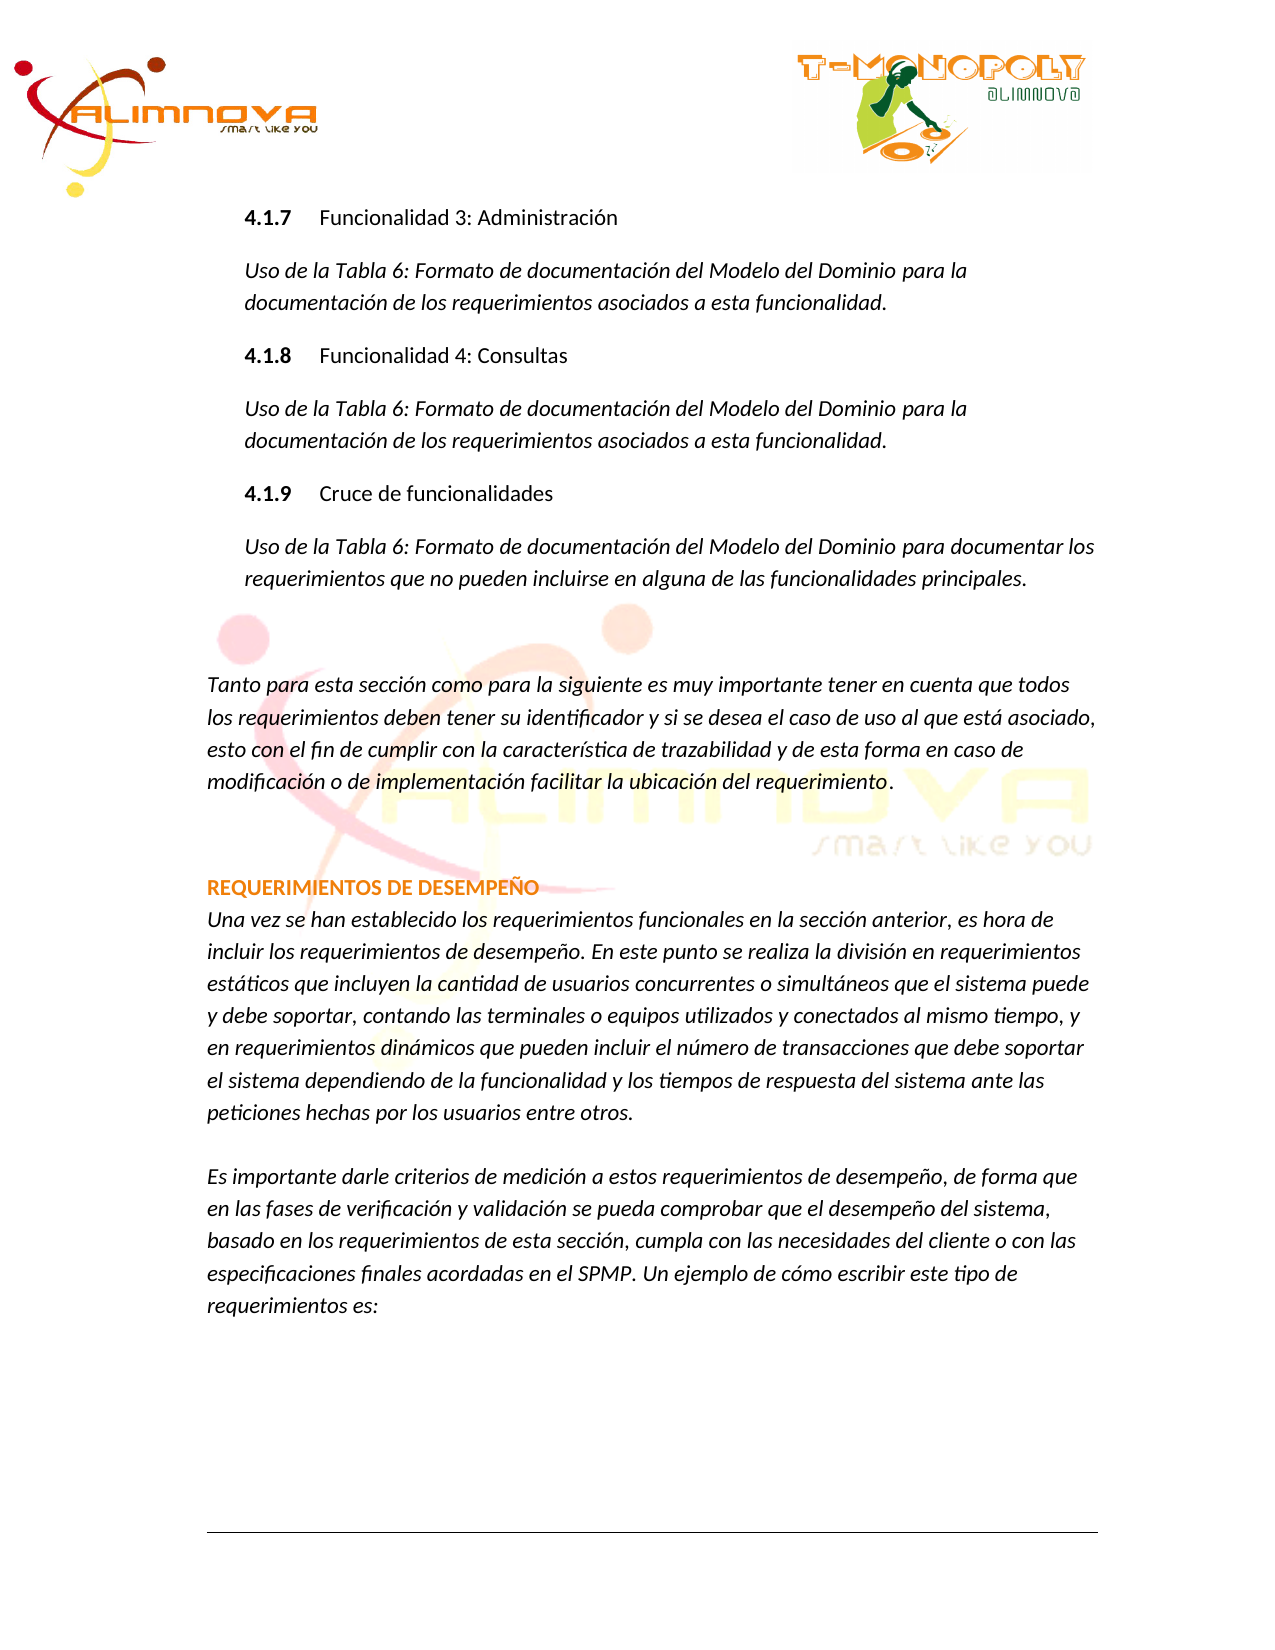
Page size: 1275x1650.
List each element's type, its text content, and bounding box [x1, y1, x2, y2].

picture [792, 40, 1093, 173]
picture [10, 55, 319, 199]
list Funcionalidad 4: Consultas [244, 341, 1098, 369]
subtitle REQUERIMIENTOS DE DESEMPEÑO [207, 873, 1098, 901]
list Funcionalidad 3: Administración [244, 177, 1098, 231]
text Una vez se han establecido los requerimientos funcionales en la sección anterior, es hora de incluir los requerimientos de desempeño. En este punto se realiza la división en requerimientos estáticos que incluyen la cantidad de usuarios concurrentes o simultáneos que el sistema puede y debe soportar, contando las terminales o equipos utilizados y conectados al mismo tiempo, y en requerimientos dinámicos que pueden incluir el número de transacciones que debe soportar el sistema dependiendo de la funcionalidad y los tiempos de respuesta del sistema ante las peticiones hechas por los usuarios entre otros. [207, 905, 1098, 1126]
text Es importante darle criterios de medición a estos requerimientos de desempeño, de forma que en las fases de verificación y validación se pueda comprobar que el desempeño del sistema, basado en los requerimientos de esta sección, cumpla con las necesidades del cliente o con las especificaciones finales acordadas en el SPMP. Un ejemplo de cómo escribir este tipo de requerimientos es: [207, 1162, 1098, 1319]
text Tanto para esta sección como para la siguiente es muy importante tener en cuenta que todos los requerimientos deben tener su identificador y si se desea el caso de uso al que está asociado, esto con el fin de cumplir con la característica de trazabilidad y de esta forma en caso de modificación o de implementación facilitar la ubicación del requerimiento. [207, 671, 1098, 795]
list Cruce de funcionalidades [244, 479, 1098, 507]
